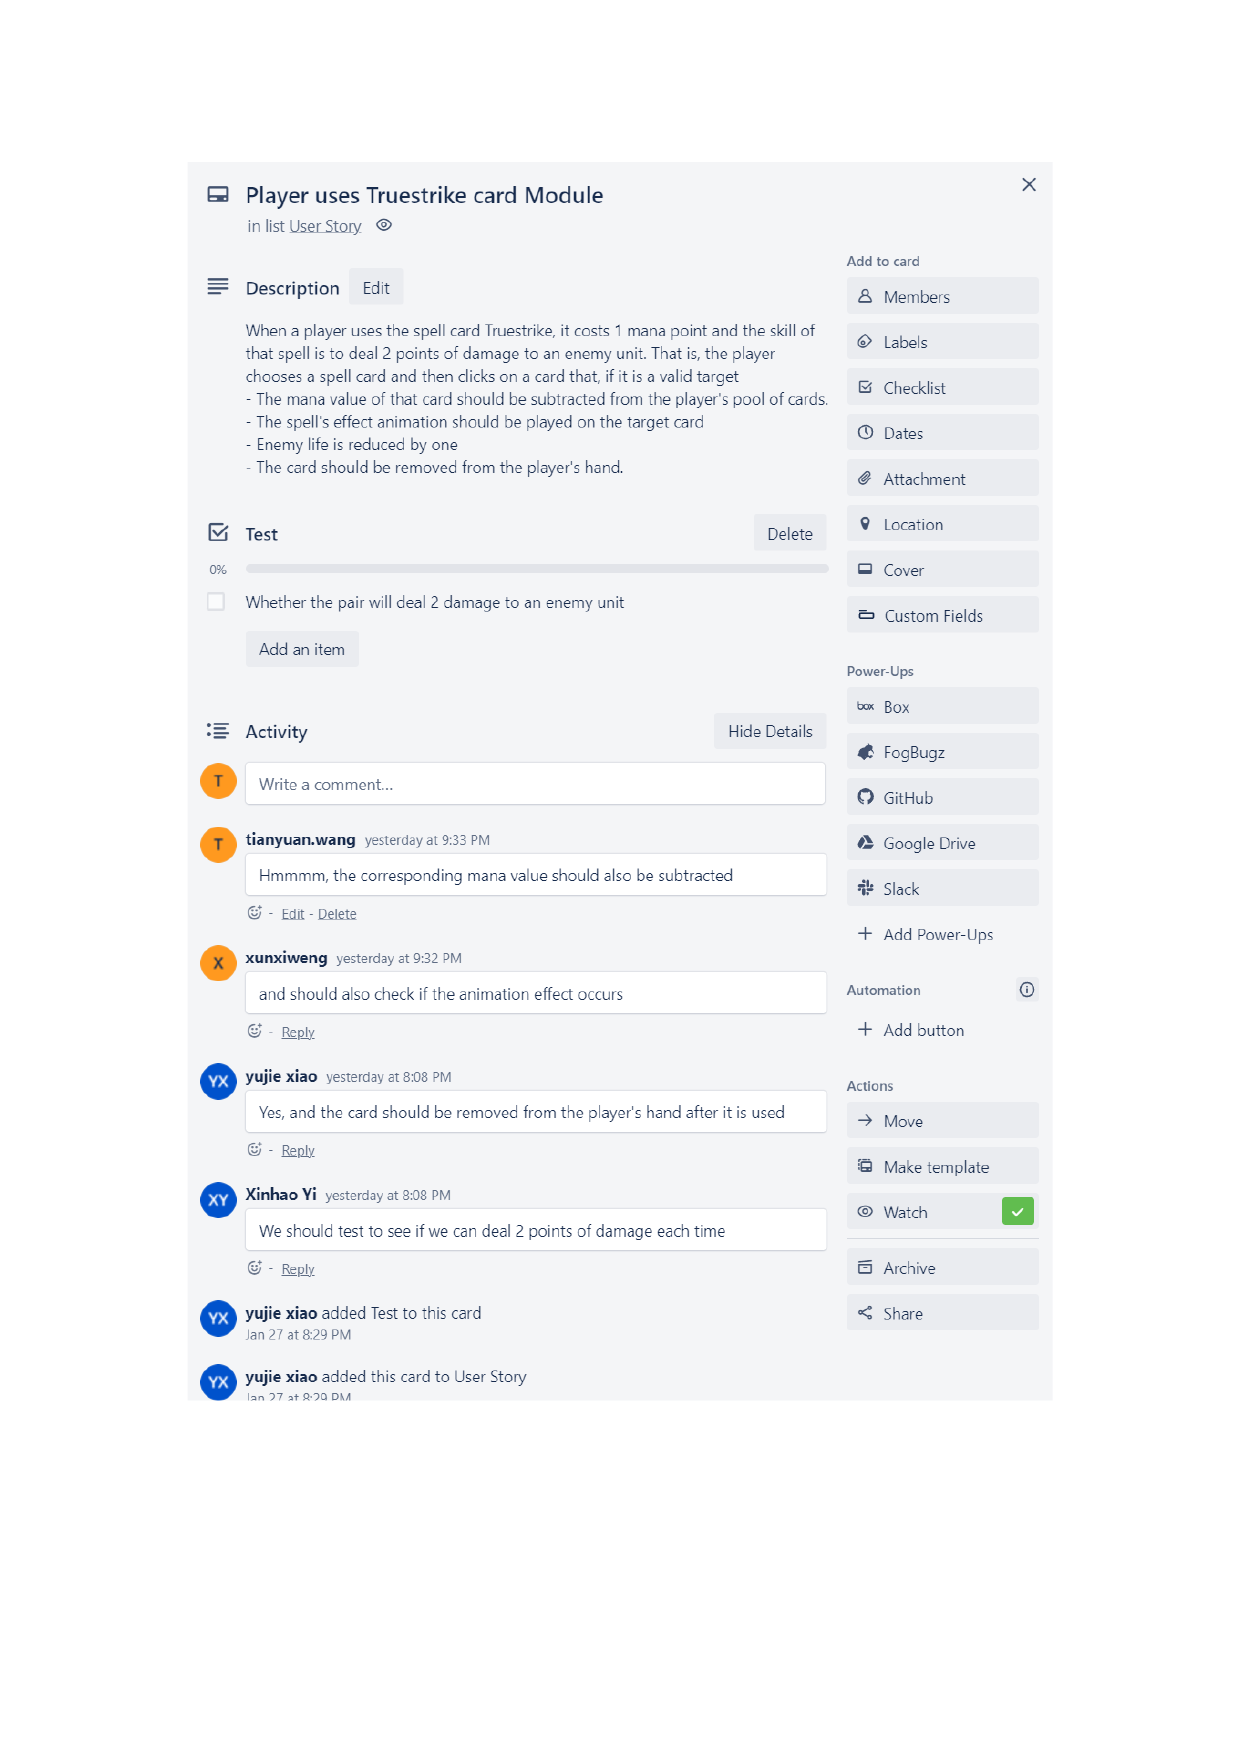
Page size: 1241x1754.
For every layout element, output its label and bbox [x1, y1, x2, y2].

picture [187, 162, 1053, 1401]
